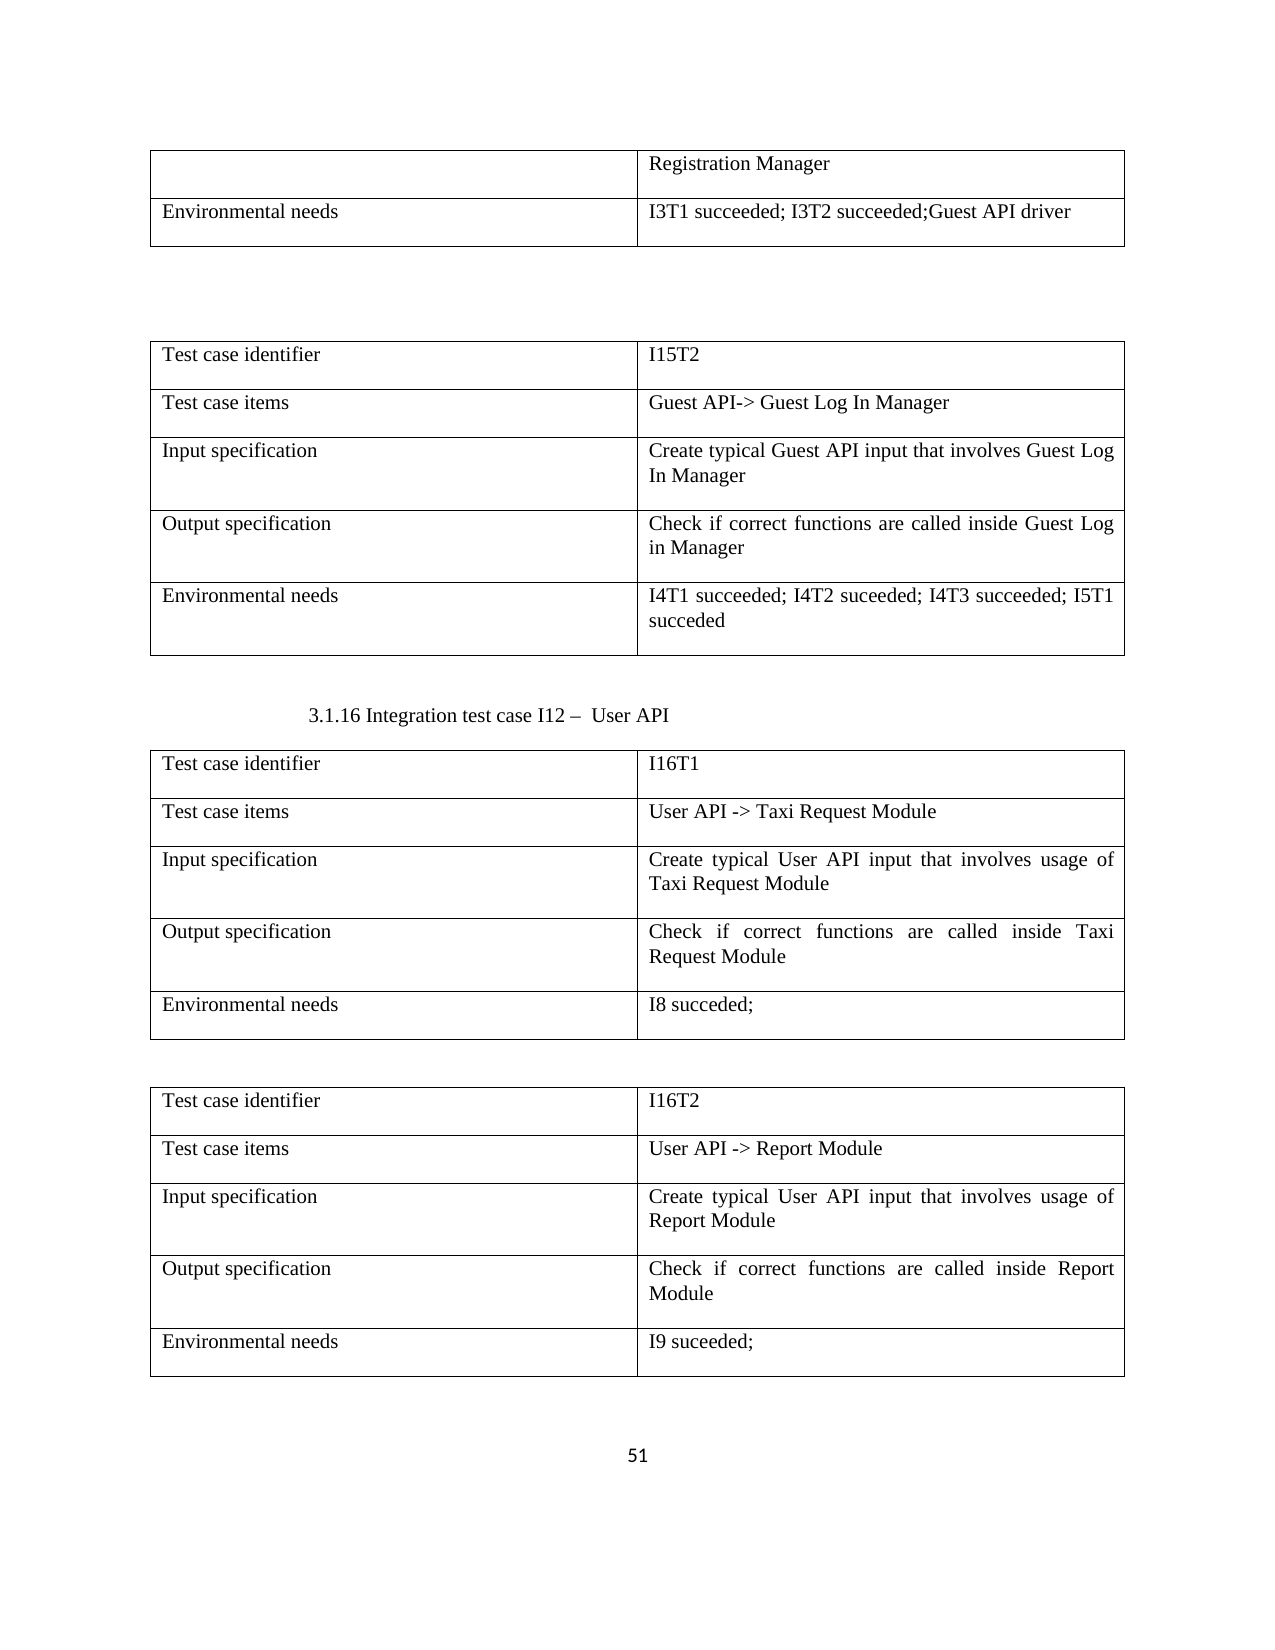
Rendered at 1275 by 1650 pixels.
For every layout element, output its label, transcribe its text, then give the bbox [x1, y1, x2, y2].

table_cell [151, 151, 637, 198]
table_cell User API -> Report Module [638, 1136, 1124, 1183]
table_cell I9 suceeded; [638, 1329, 1124, 1376]
table_cell Check if correct functions are called inside Taxi Request Module [638, 919, 1124, 991]
table_cell Input specification [151, 438, 637, 509]
table_cell Test case items [151, 390, 637, 437]
table_cell Output specification [151, 1256, 637, 1328]
table_cell Guest API-> Guest Log In Manager [638, 390, 1124, 437]
table_cell Test case items [151, 799, 637, 846]
text 3.1.16 Integration test case I12 – User API [308, 703, 1127, 727]
table_cell I4T1 succeeded; I4T2 suceeded; I4T3 succeeded; I5T1 succeded [638, 583, 1124, 654]
table_cell Input specification [151, 1184, 637, 1255]
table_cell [638, 151, 1124, 198]
table_cell Check if correct functions are called inside Guest Log in Manager [638, 511, 1124, 582]
table_header I16T2 [638, 1088, 1124, 1135]
table_header I16T1 [638, 751, 1124, 798]
table_cell Create typical User API input that involves usage of Report Module [638, 1184, 1124, 1255]
table_header Test case identifier [151, 1088, 637, 1135]
table_cell Environmental needs [151, 992, 637, 1039]
table_cell Environmental needs [151, 199, 637, 246]
table_cell Input specification [151, 847, 637, 918]
table_header Test case identifier [151, 751, 637, 798]
table_cell Output specification [151, 919, 637, 991]
table_cell I8 succeded; [638, 992, 1124, 1039]
table_cell Check if correct functions are called inside Report Module [638, 1256, 1124, 1328]
table_cell Environmental needs [151, 1329, 637, 1376]
table_cell I3T1 succeeded; I3T2 succeeded;Guest API driver [638, 199, 1124, 246]
table_cell Environmental needs [151, 583, 637, 654]
table_cell User API -> Taxi Request Module [638, 799, 1124, 846]
table_cell Output specification [151, 511, 637, 582]
table_header Test case identifier [151, 342, 637, 389]
table_cell Test case items [151, 1136, 637, 1183]
table_cell Create typical Guest API input that involves Guest Log In Manager [638, 438, 1124, 509]
table_header I15T2 [638, 342, 1124, 389]
table_cell Create typical User API input that involves usage of Taxi Request Module [638, 847, 1124, 918]
